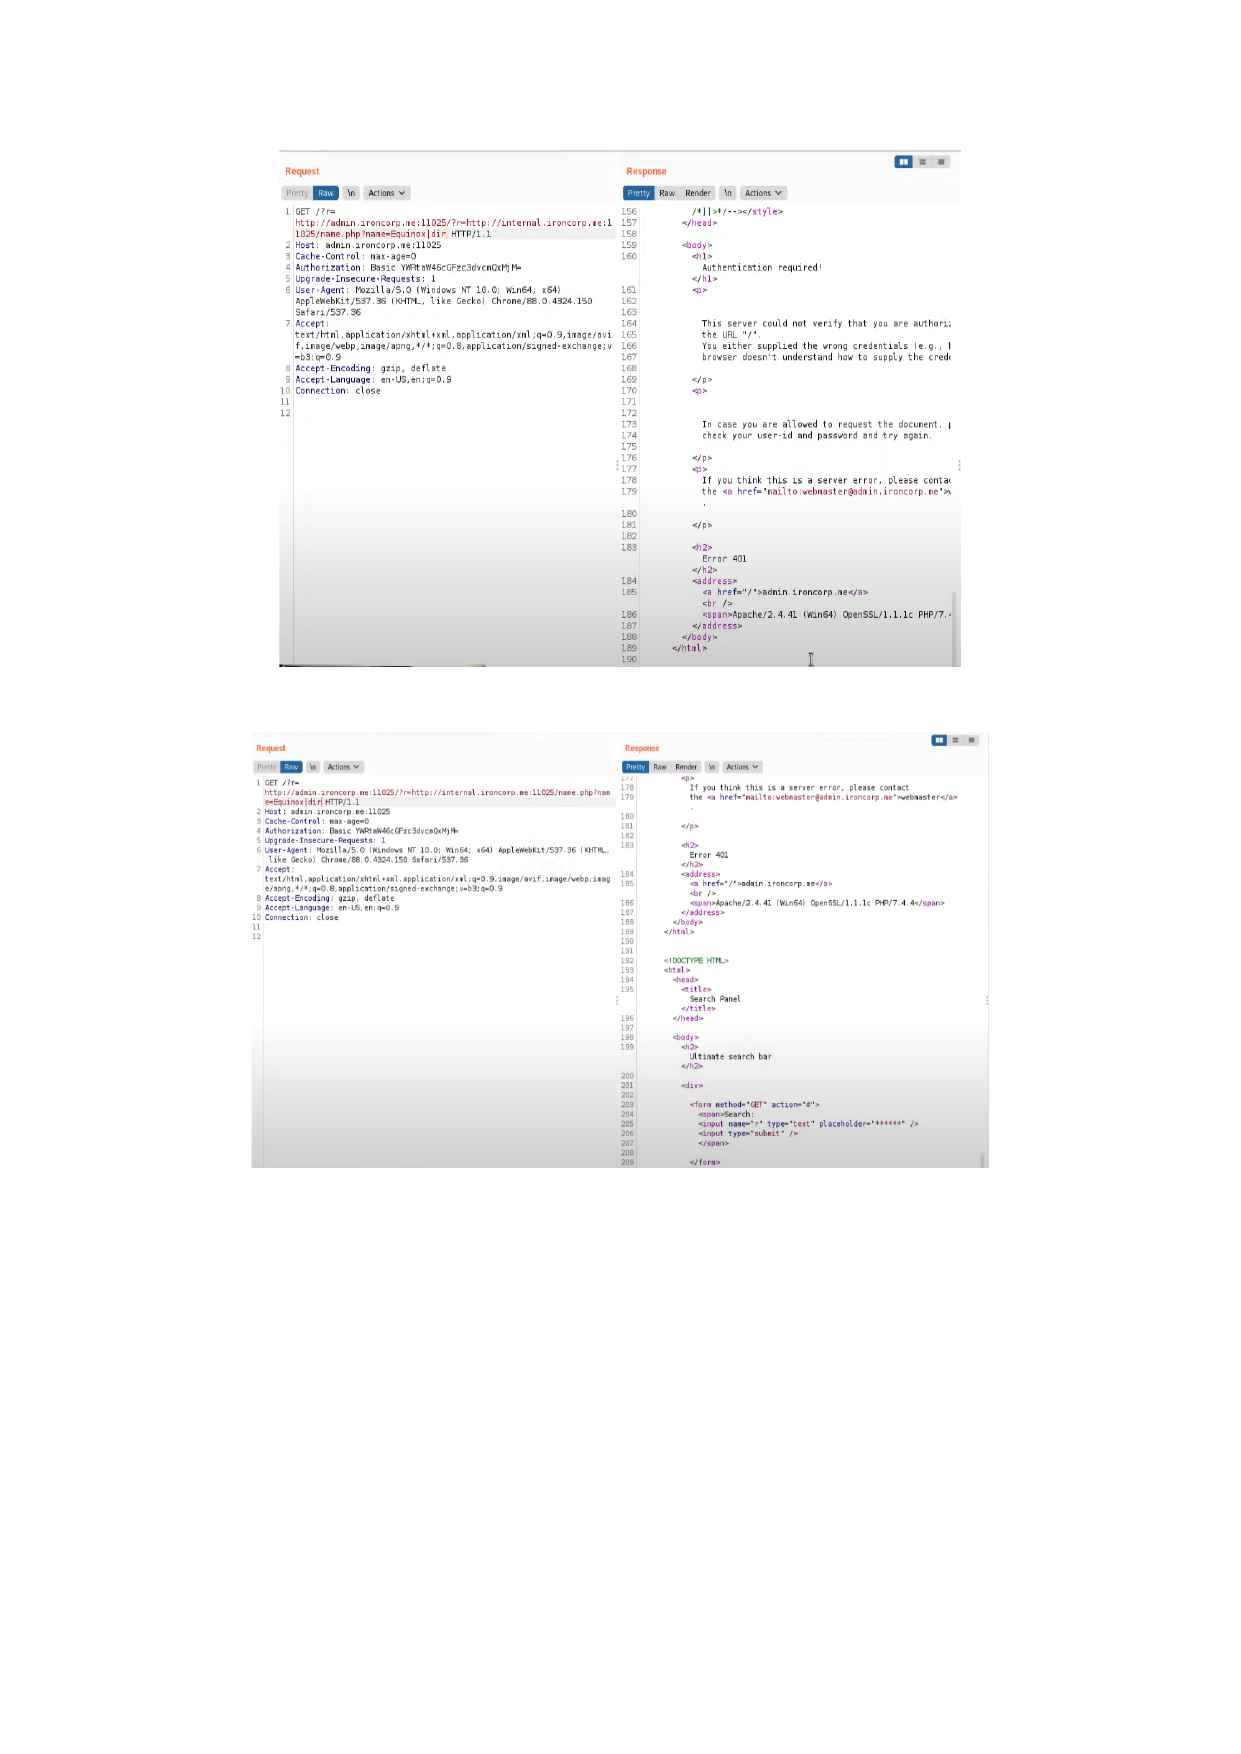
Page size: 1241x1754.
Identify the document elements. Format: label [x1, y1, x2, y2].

picture [251, 732, 989, 1168]
picture [279, 150, 961, 667]
